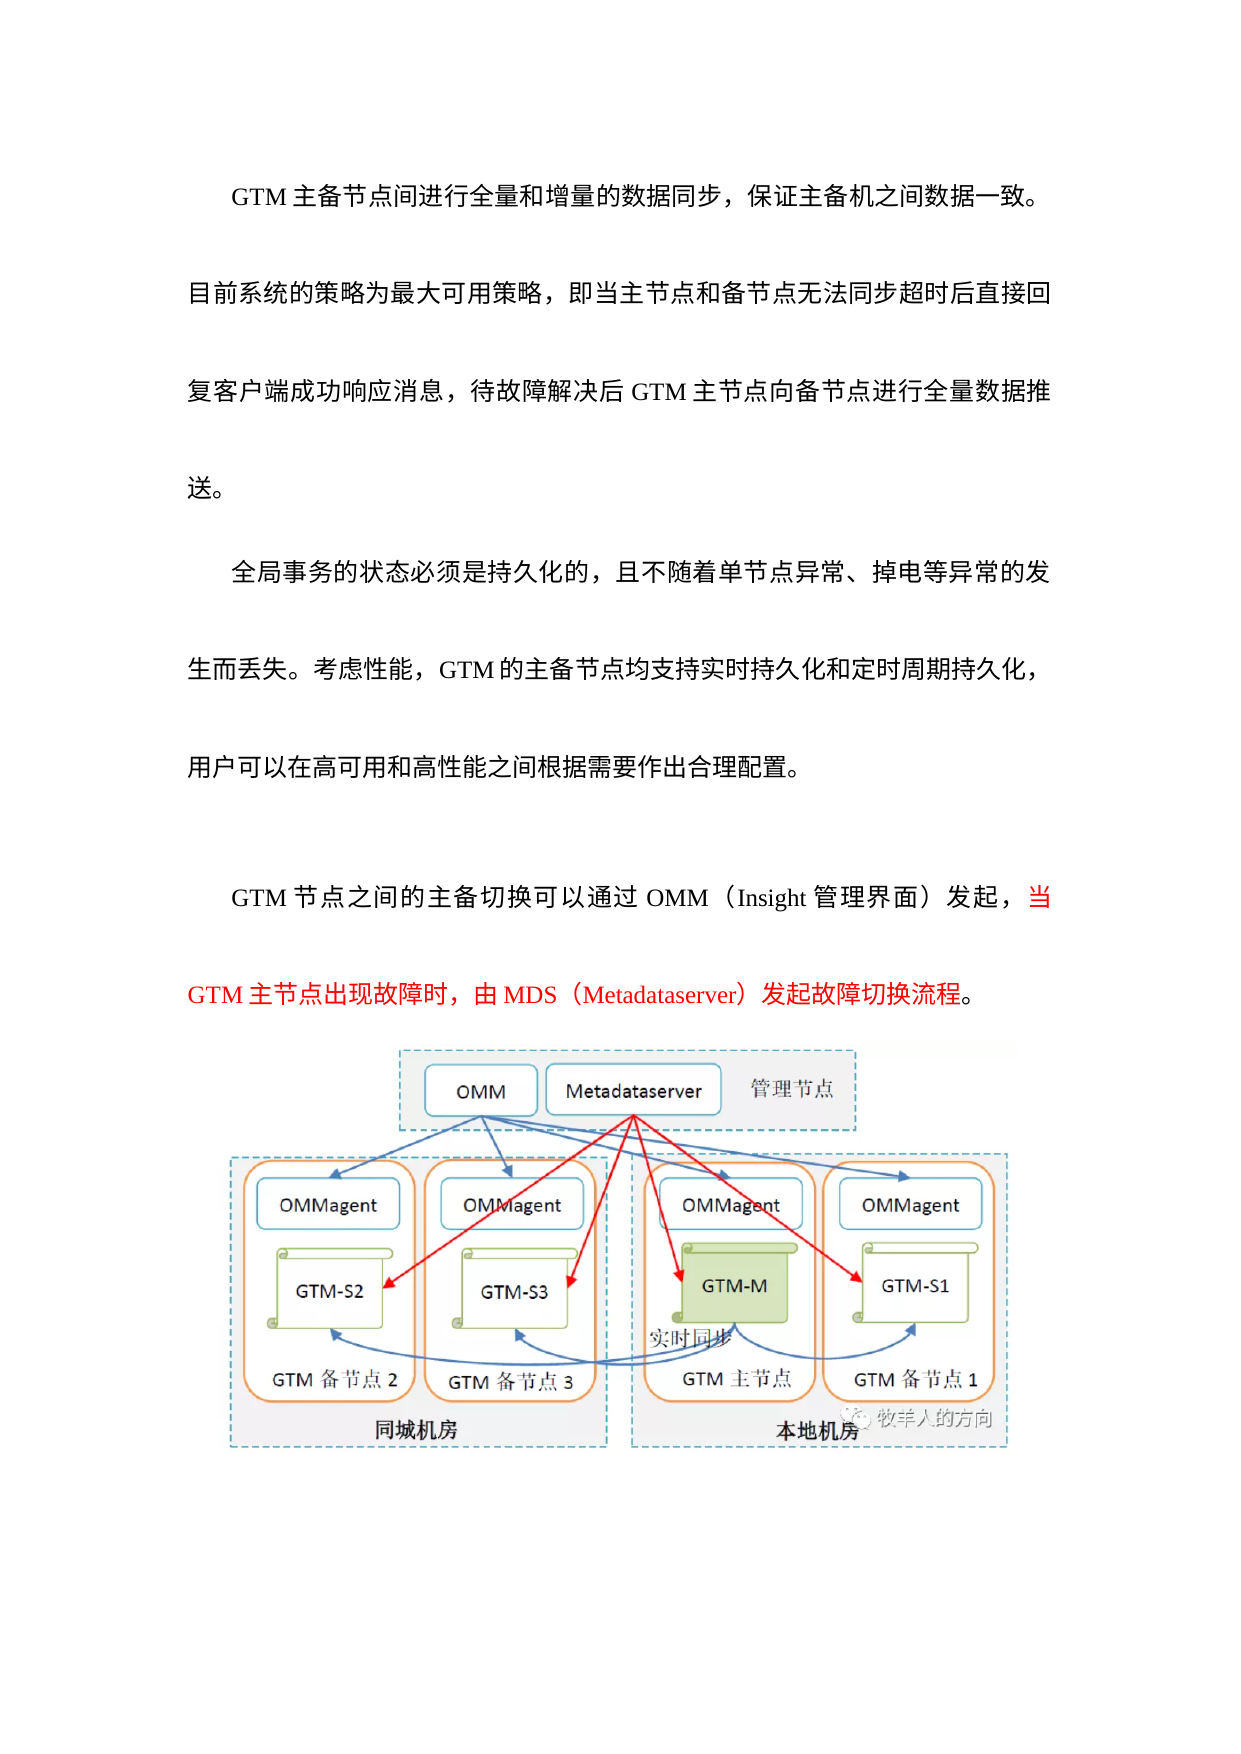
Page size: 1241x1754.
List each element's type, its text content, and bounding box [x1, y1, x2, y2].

picture [215, 1043, 1025, 1459]
text 全局事务的状态必须是持久化的，且不随着单节点异常、掉电等异常的发生而丢失。考虑性能，GTM的主备节点均支持实时持久化和定时周期持久化，用户可以在高可用和高性能之间根据需要作出合理配置。 [187, 538, 1053, 798]
text GTM节点之间的主备切换可以通过OMM（Insight管理界面）发起，当GTM主节点出现故障时，由MDS（Metadataserver）发起故障切换流程。 [187, 863, 1053, 1025]
text GTM主备节点间进行全量和增量的数据同步，保证主备机之间数据一致。目前系统的策略为最大可用策略，即当主节点和备节点无法同步超时后直接回复客户端成功响应消息，待故障解决后GTM主节点向备节点进行全量数据推送。 [187, 162, 1053, 519]
